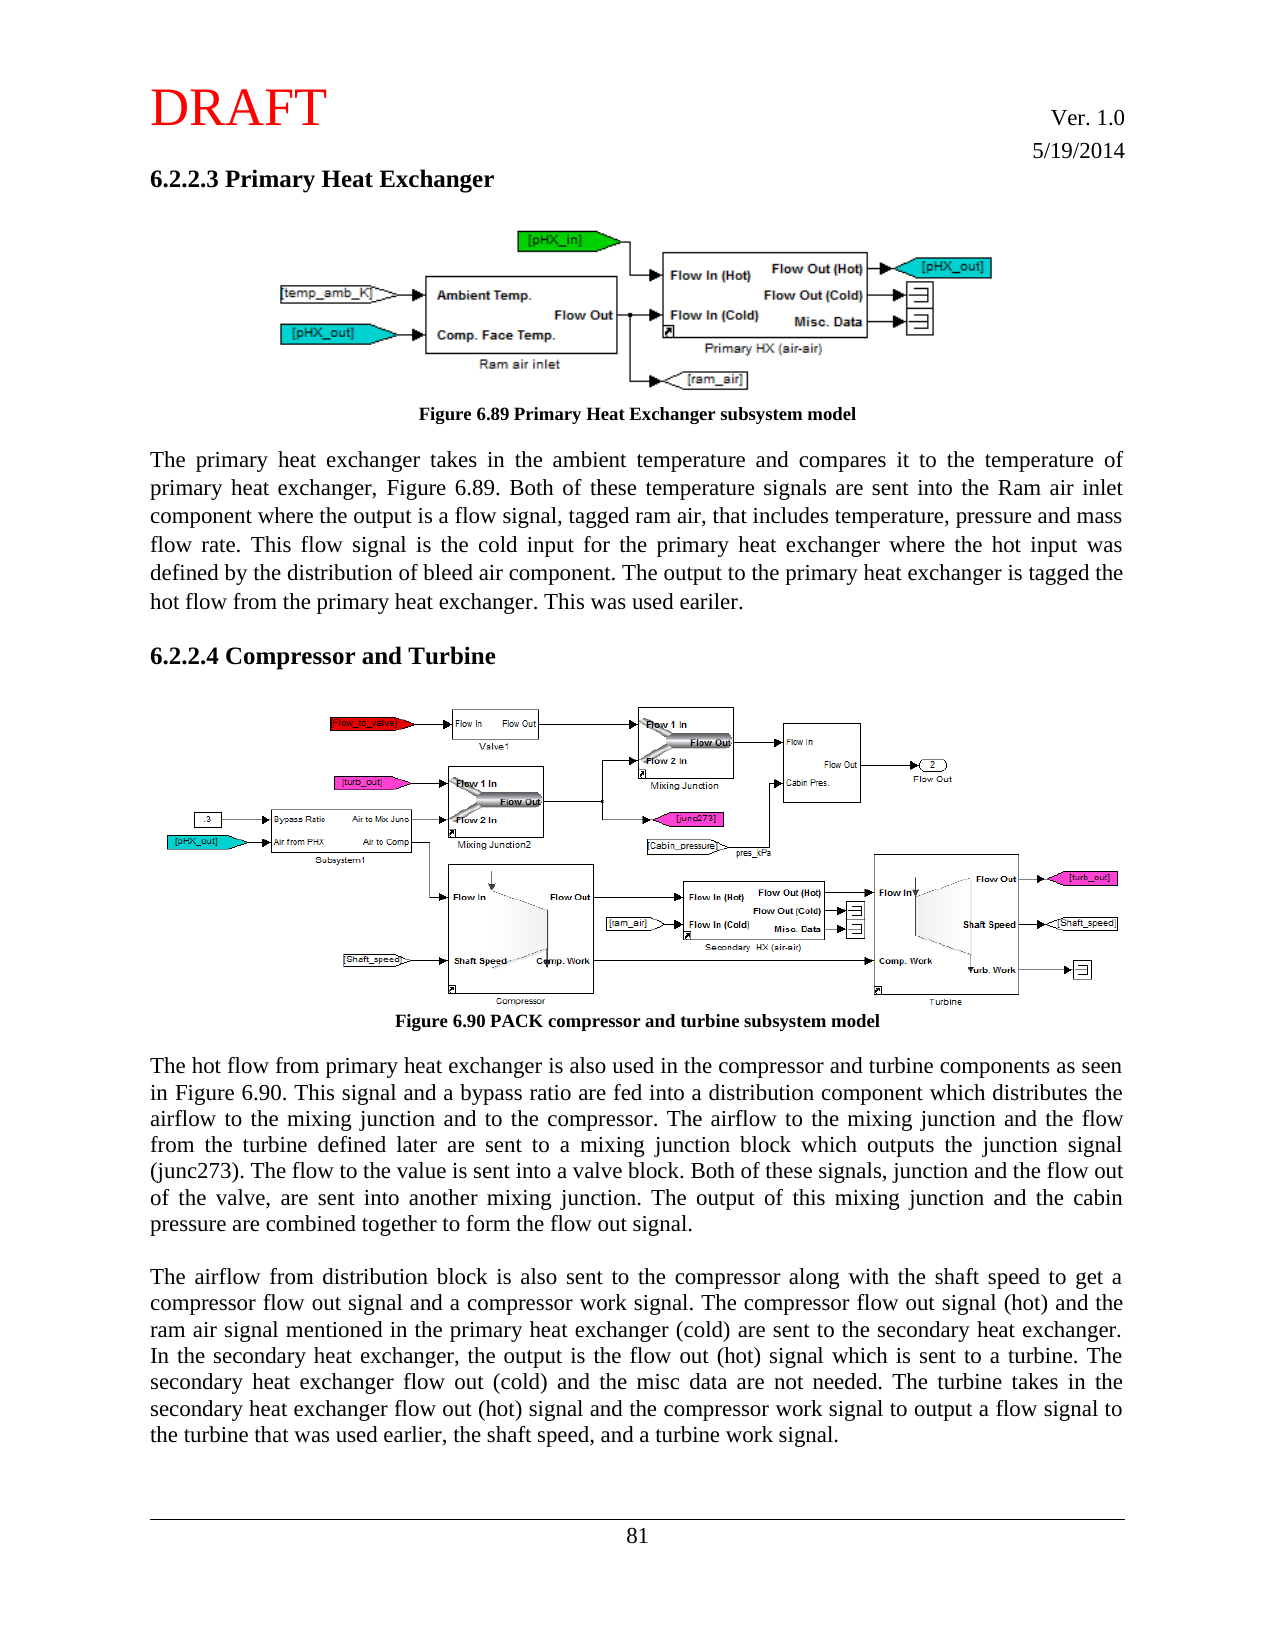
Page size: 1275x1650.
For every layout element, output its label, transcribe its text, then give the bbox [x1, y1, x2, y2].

picture [150, 700, 1125, 1010]
subtitle Compressor and Turbine [150, 641, 1125, 670]
picture [266, 223, 1009, 402]
subtitle Primary Heat Exchanger [150, 164, 1125, 192]
text The airflow from distribution block is also sent to the compressor along with the shaft speed to get a compressor flow out signal and a compressor work signal. The compressor flow out signal (hot) and the ram air signal mentioned in the primary heat exchanger (cold) are sent to the secondary heat exchanger. In the secondary heat exchanger, the output is the flow out (hot) signal which is sent to a turbine. The secondary heat exchanger flow out (cold) and the misc data are not needed. The turbine takes in the secondary heat exchanger flow out (hot) signal and the compressor work signal to output a flow signal to the turbine that was used earlier, the shaft speed, and a turbine work signal. [150, 1263, 1125, 1447]
